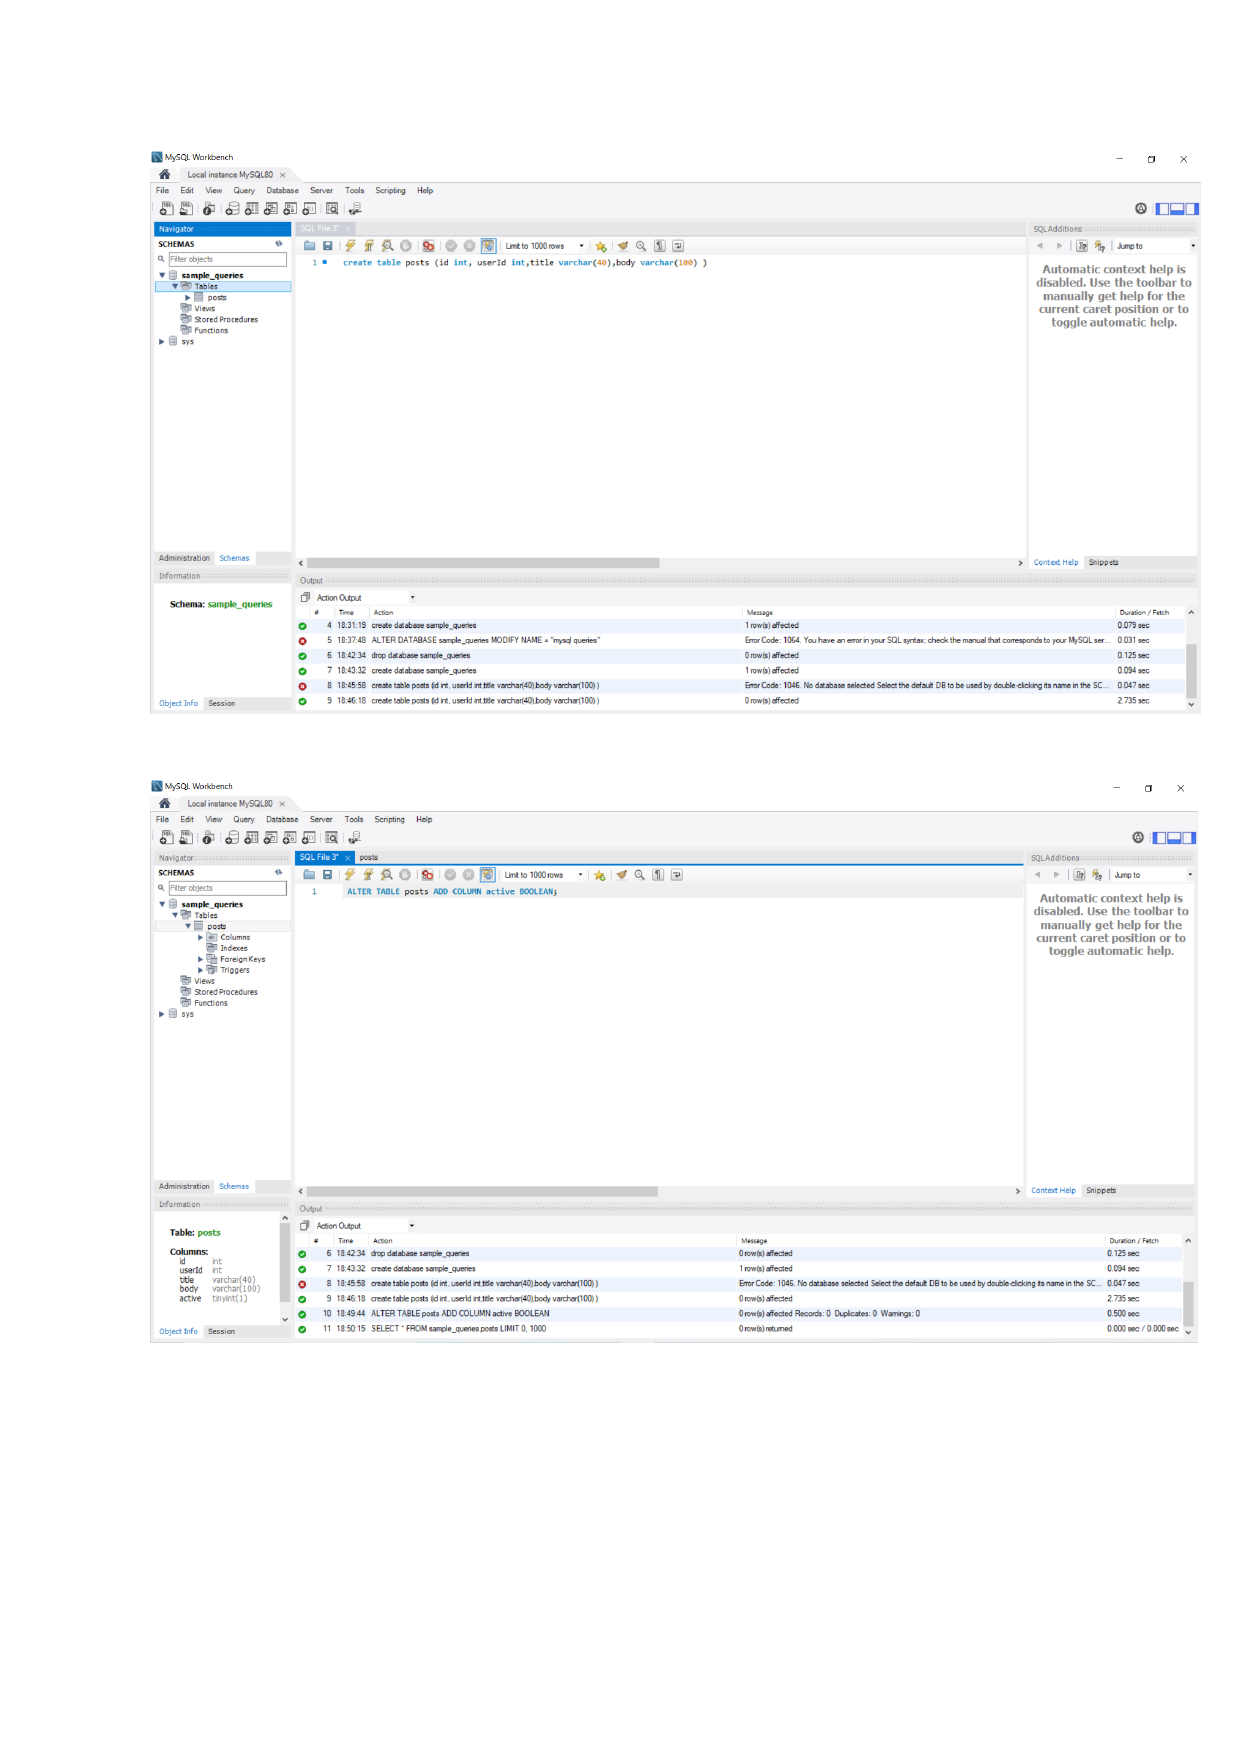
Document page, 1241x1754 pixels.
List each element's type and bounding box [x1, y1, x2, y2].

picture [150, 150, 1201, 714]
picture [150, 778, 1198, 1343]
